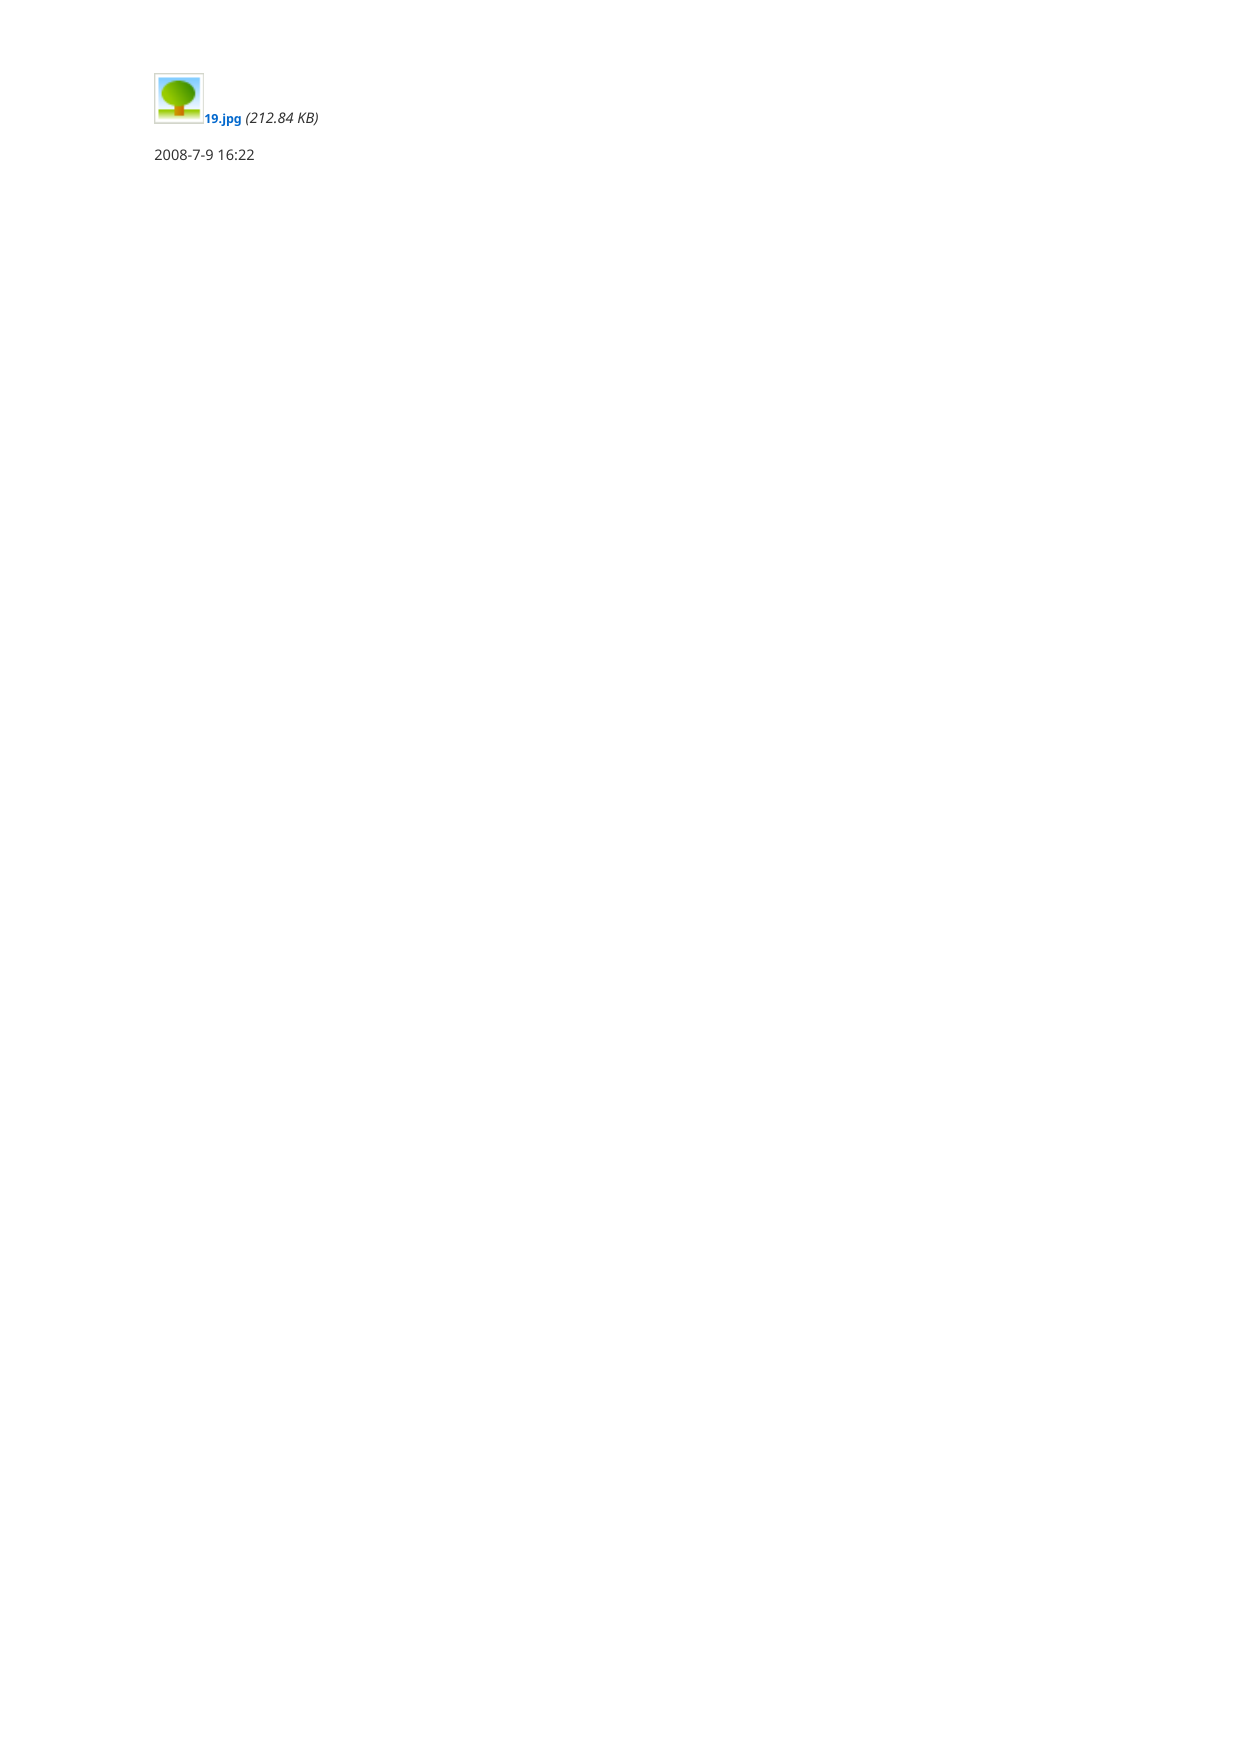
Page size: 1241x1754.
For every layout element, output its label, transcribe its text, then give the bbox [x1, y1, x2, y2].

text 19.jpg (212.84 KB) [154, 73, 1181, 138]
picture [154, 73, 204, 124]
text 2008-7-9 16:22 [154, 138, 1181, 171]
